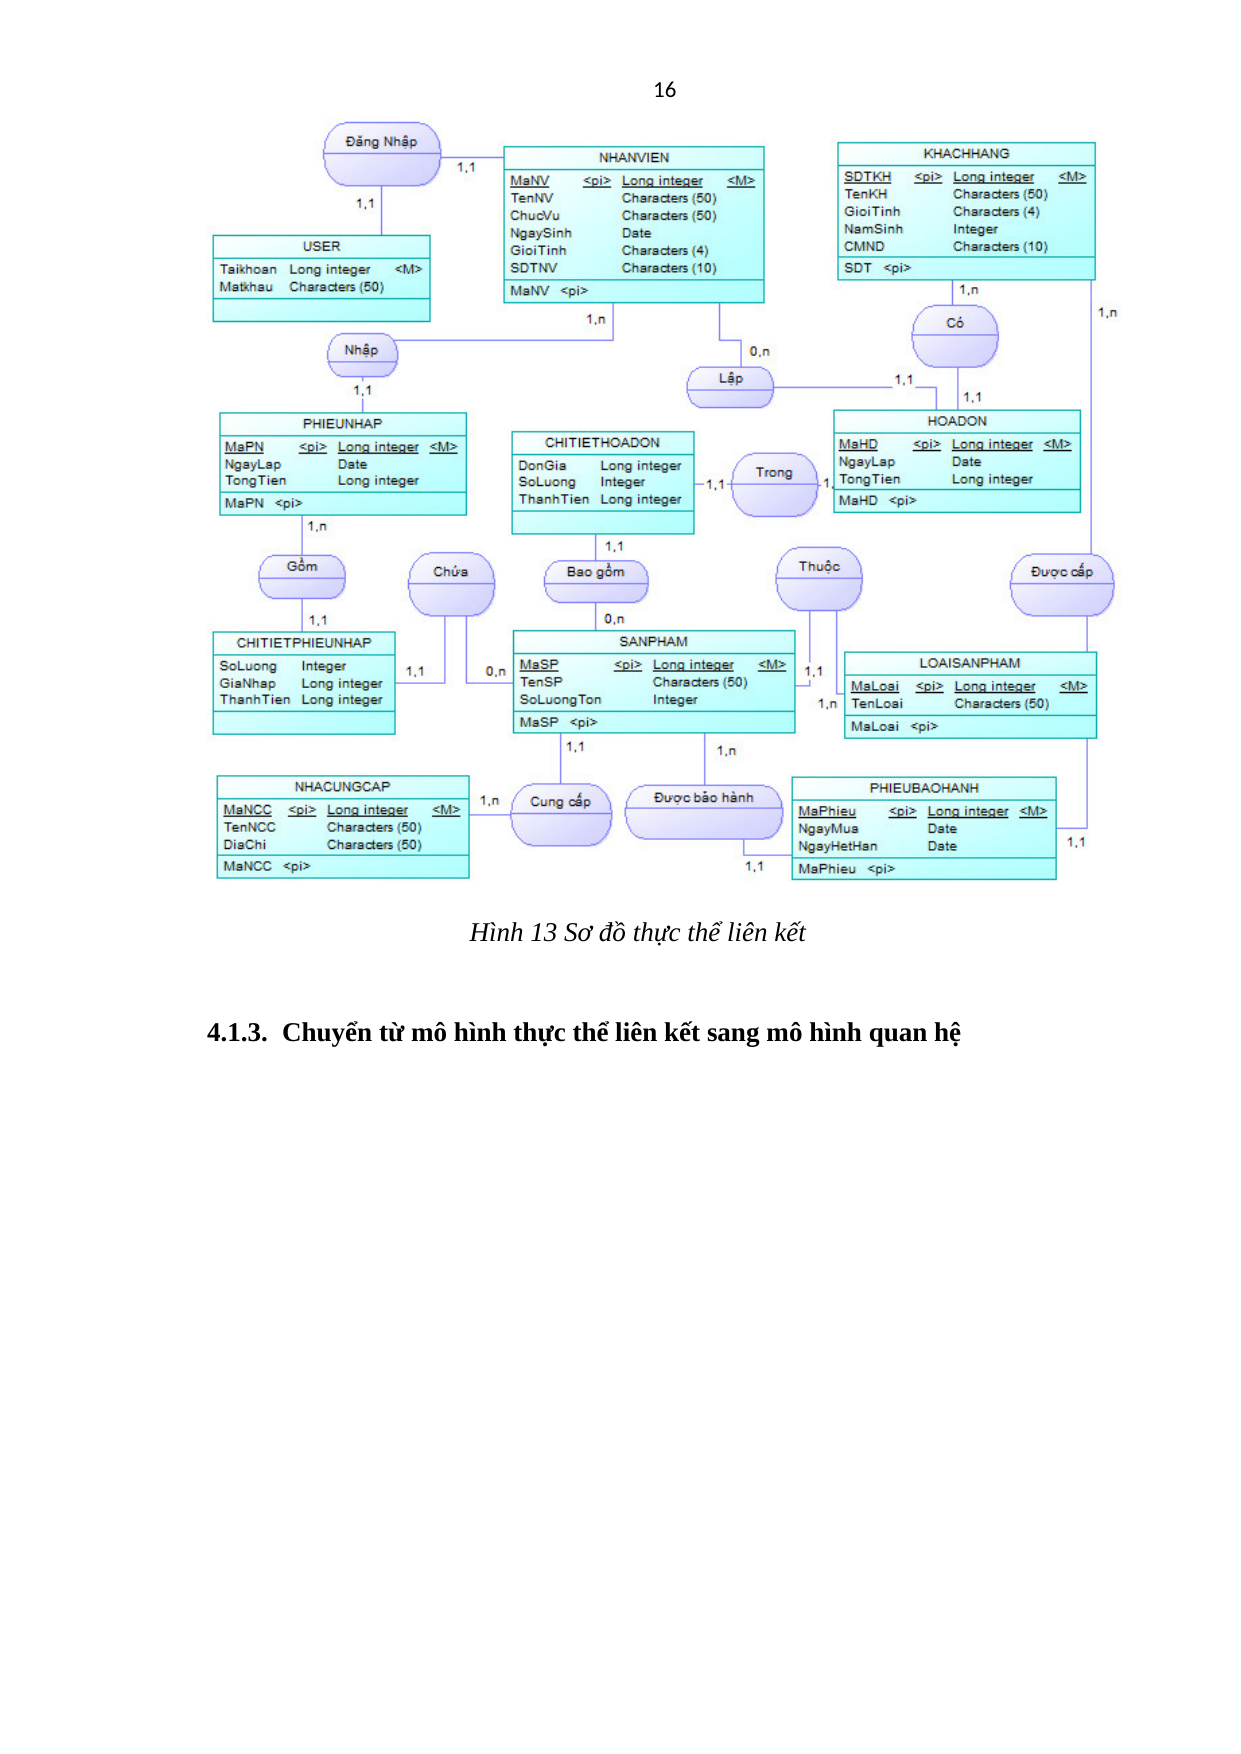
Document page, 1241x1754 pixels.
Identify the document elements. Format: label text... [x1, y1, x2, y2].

list Chuyển từ mô hình thực thể liên kết sang mô hình quan hệ [207, 1016, 1122, 1047]
picture [206, 118, 1123, 891]
